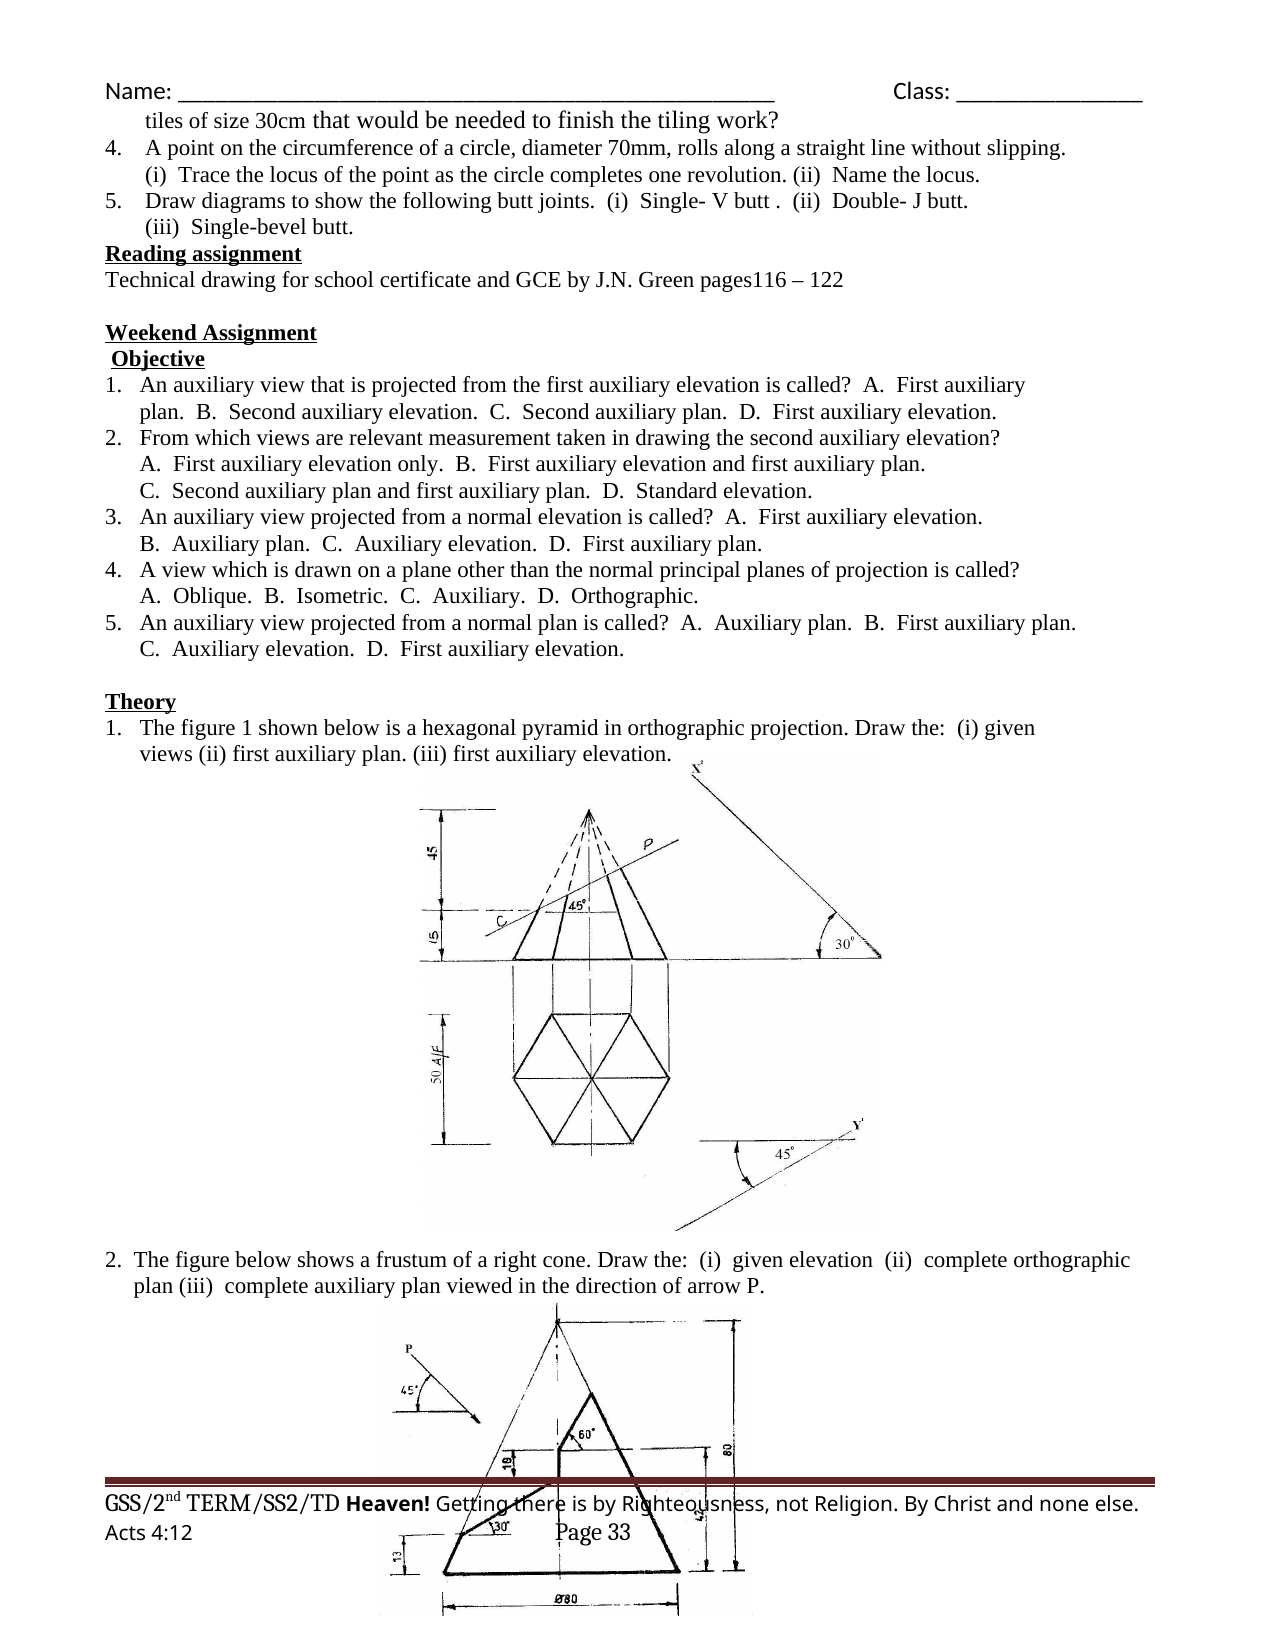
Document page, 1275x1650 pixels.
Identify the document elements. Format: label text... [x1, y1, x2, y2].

picture [378, 1487, 753, 1616]
text A. First auxiliary elevation only. B. First auxiliary elevation and first auxiliary plan. [105, 451, 1155, 477]
text Reading assignment [105, 240, 1155, 266]
text A. Oblique. B. Isometric. C. Auxiliary. D. Orthographic. [105, 582, 1155, 609]
text Technical drawing for school certificate and GCE by J.N. Green pages116 – 122 [105, 266, 1155, 292]
text plan. B. Second auxiliary elevation. C. Second auxiliary plan. D. First auxiliary elevation. [105, 398, 1155, 424]
text Objective [105, 345, 1155, 371]
text 5. Draw diagrams to show the following butt joints. (i) Single- V butt . (ii) Double- J butt. [105, 187, 1155, 213]
text 1. An auxiliary view that is projected from the first auxiliary elevation is called? A. First auxiliary [105, 371, 1155, 398]
text tiles of size 30cm that would be needed to finish the tiling work? [105, 106, 1155, 134]
text Theory [105, 688, 1155, 714]
text views (ii) first auxiliary plan. (iii) first auxiliary elevation. [105, 740, 1155, 767]
text 4. A point on the circumference of a circle, diameter 70mm, rolls along a straight line without slipping. [105, 134, 1155, 161]
text plan (iii) complete auxiliary plan viewed in the direction of arrow P. [105, 1272, 1155, 1299]
text B. Auxiliary plan. C. Auxiliary elevation. D. First auxiliary plan. [105, 529, 1155, 556]
text 3. An auxiliary view projected from a normal elevation is called? A. First auxiliary elevation. [105, 503, 1155, 529]
text 5. An auxiliary view projected from a normal plan is called? A. Auxiliary plan. B. First auxiliary plan. [105, 609, 1155, 635]
text 4. A view which is drawn on a plane other than the normal principal planes of projection is called? [105, 556, 1155, 582]
text 2. The figure below shows a frustum of a right cone. Draw the: (i) given elevation (ii) complete orthographic [105, 1246, 1155, 1272]
text C. Second auxiliary plan and first auxiliary plan. D. Standard elevation. [105, 477, 1155, 503]
text C. Auxiliary elevation. D. First auxiliary elevation. [105, 635, 1155, 661]
text Weekend Assignment [105, 319, 1155, 345]
text (i) Trace the locus of the point as the circle completes one revolution. (ii) Name the locus. [105, 161, 1155, 187]
text 1. The figure 1 shown below is a hexagonal pyramid in orthographic projection. Draw the: (i) given [105, 714, 1155, 740]
picture [419, 767, 882, 1231]
text 2. From which views are relevant measurement taken in drawing the second auxiliary elevation? [105, 424, 1155, 451]
text (iii) Single-bevel butt. [105, 213, 1155, 240]
picture [378, 1300, 753, 1477]
